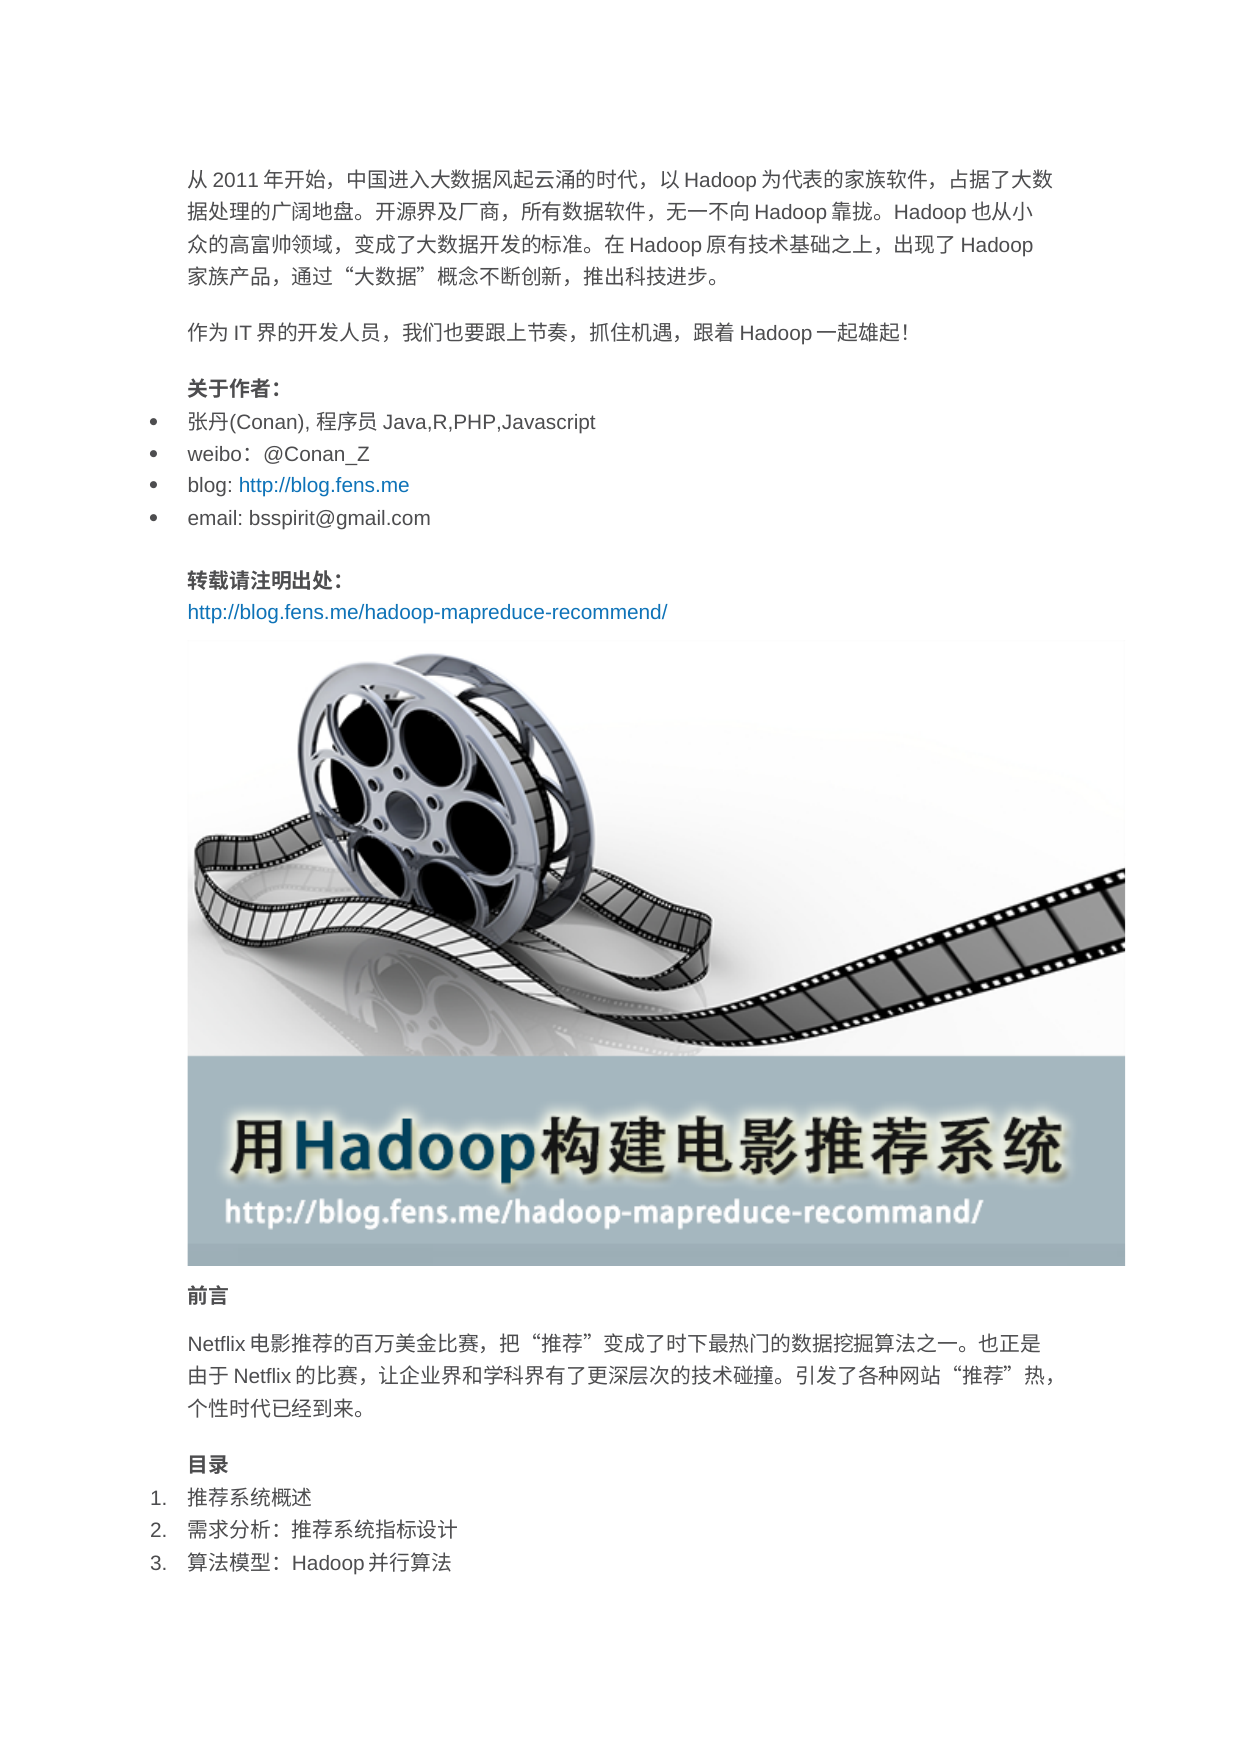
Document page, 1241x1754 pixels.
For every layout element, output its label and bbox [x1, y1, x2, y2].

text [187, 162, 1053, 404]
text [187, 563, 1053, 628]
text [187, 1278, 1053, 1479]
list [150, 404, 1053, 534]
picture [187, 640, 1125, 1266]
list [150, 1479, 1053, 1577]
